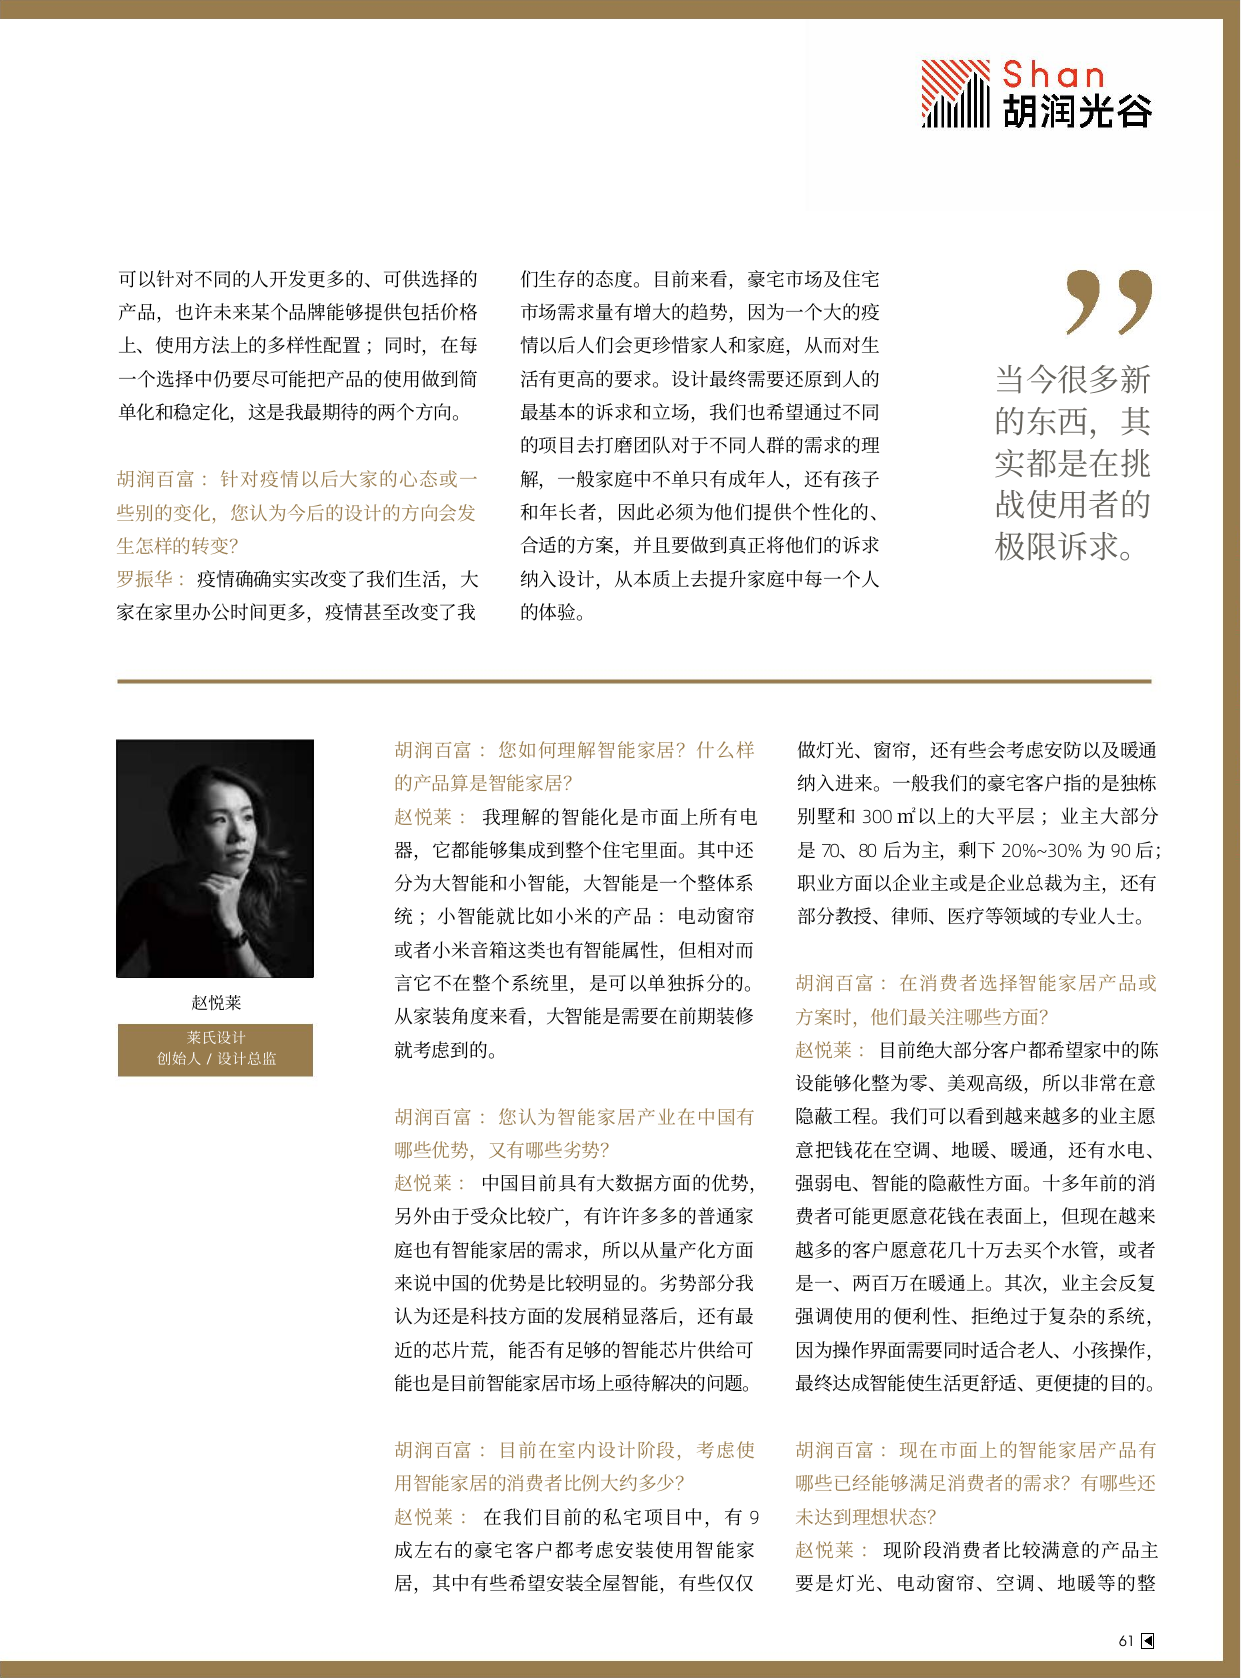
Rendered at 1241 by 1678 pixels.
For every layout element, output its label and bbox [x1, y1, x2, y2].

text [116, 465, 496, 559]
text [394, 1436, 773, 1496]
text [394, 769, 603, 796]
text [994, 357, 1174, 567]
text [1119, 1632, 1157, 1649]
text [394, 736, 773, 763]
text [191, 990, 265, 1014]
picture [0, 0, 1241, 1678]
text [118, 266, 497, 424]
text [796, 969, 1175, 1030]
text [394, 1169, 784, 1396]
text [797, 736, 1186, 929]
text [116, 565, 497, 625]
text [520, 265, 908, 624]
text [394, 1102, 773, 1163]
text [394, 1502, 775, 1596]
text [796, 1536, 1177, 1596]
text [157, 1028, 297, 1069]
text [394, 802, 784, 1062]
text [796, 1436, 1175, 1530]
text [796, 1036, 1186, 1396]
